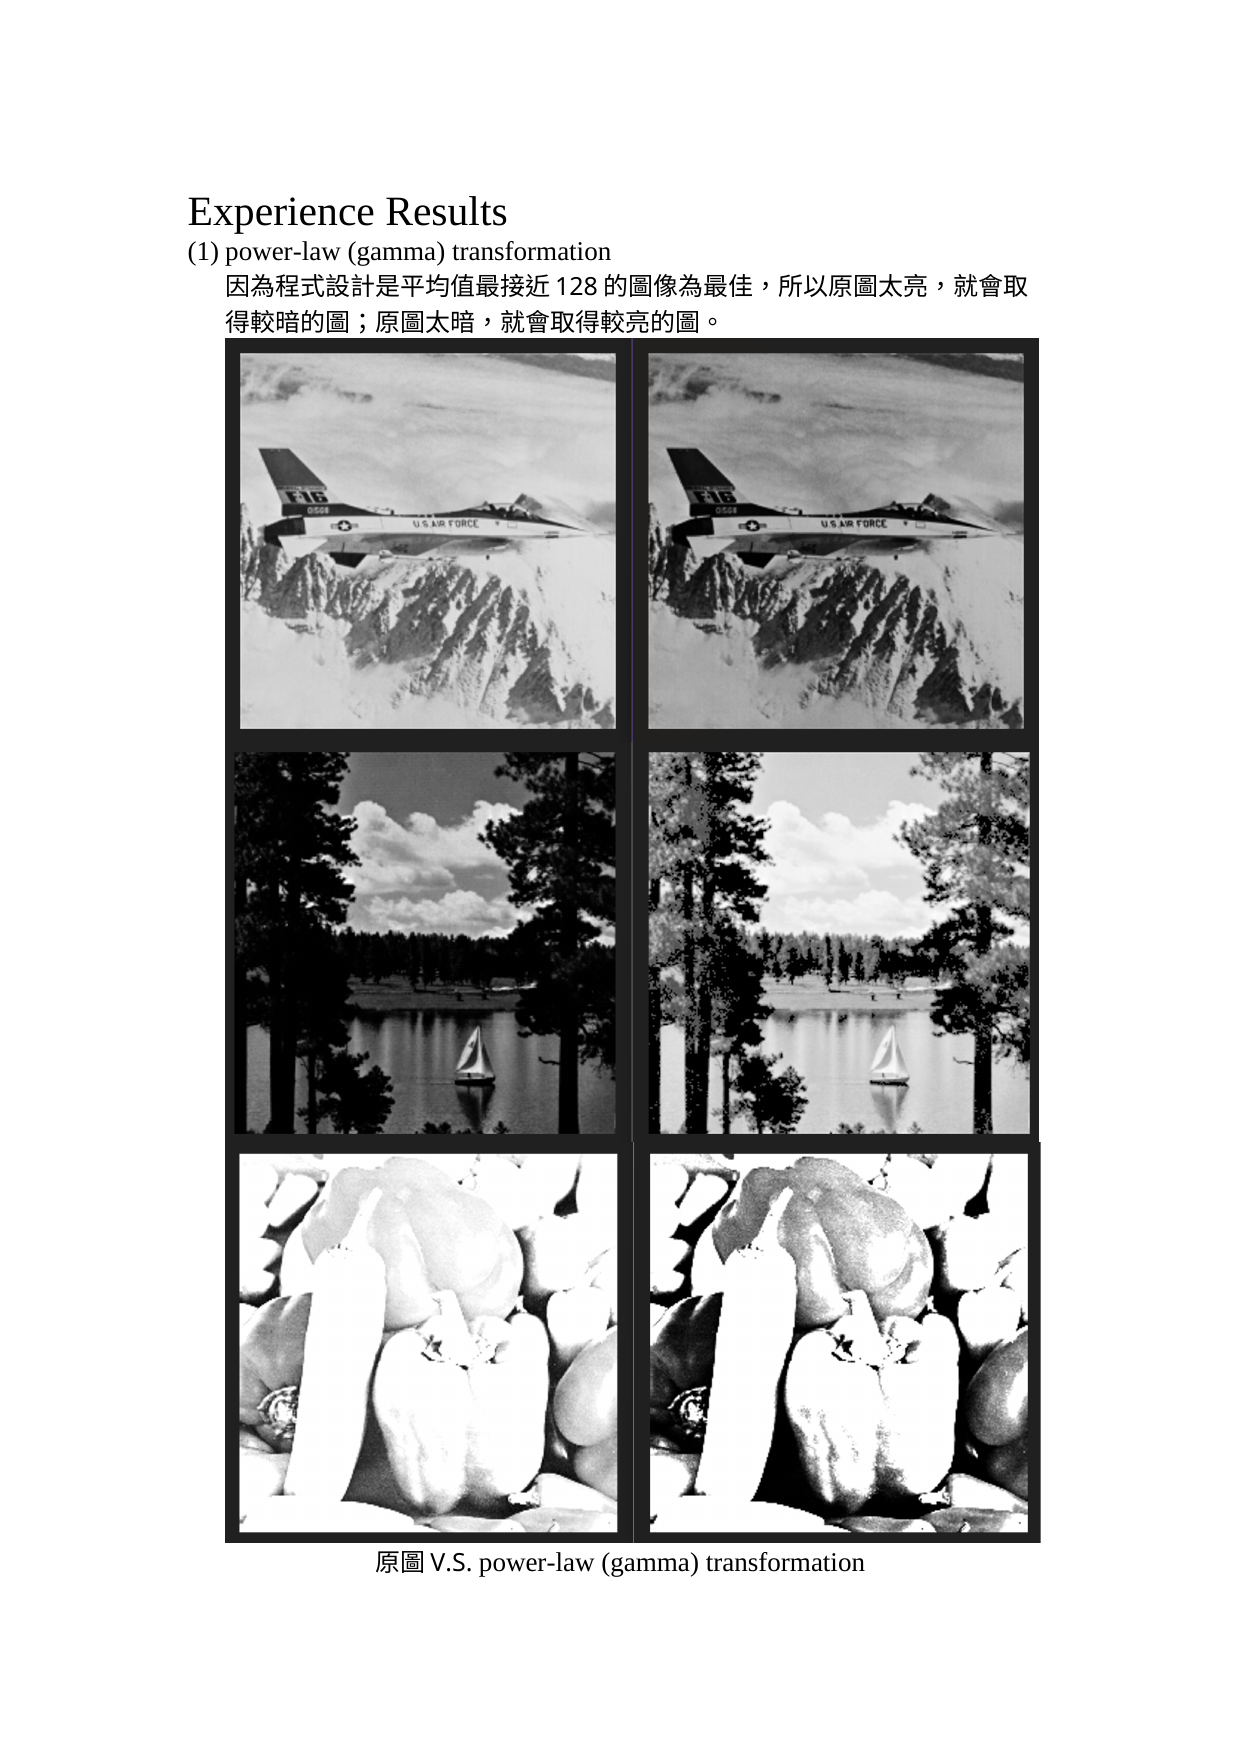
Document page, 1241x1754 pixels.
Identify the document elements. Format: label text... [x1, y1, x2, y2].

text 原圖V.S. power-law (gamma) transformation [187, 1543, 1053, 1579]
text Experience Results [187, 187, 1053, 235]
text 因為程式設計是平均值最接近128的圖像為最佳，所以原圖太亮，就會取得較暗的圖；原圖太暗，就會取得較亮的圖。 [225, 266, 1053, 338]
picture [225, 338, 1041, 1543]
list power-law (gamma) transformation [187, 235, 1053, 266]
